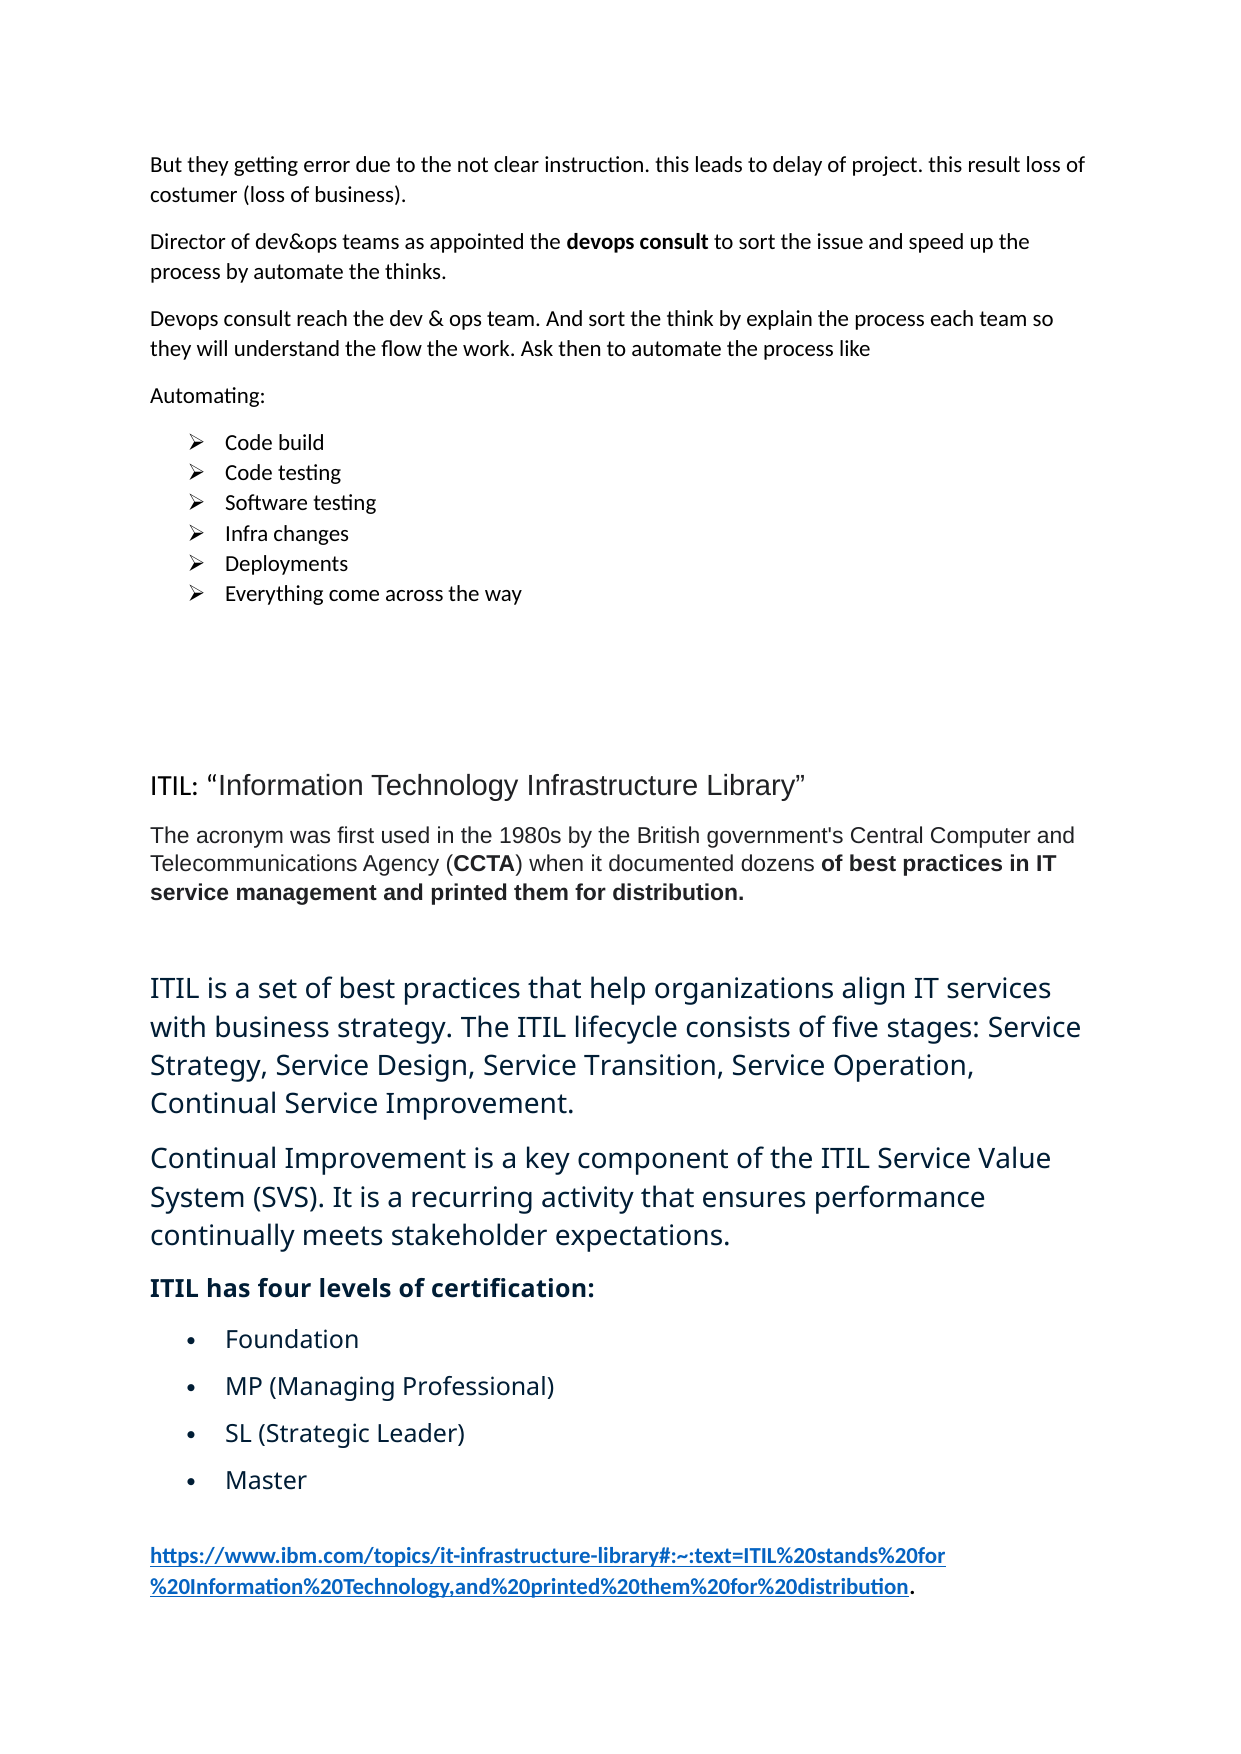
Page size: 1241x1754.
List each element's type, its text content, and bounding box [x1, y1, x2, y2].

text ITIL: “Information Technology Infrastructure Library” [150, 767, 1090, 802]
text Automating: [150, 381, 1090, 409]
list Code build [187, 428, 1090, 456]
text Devops consult reach the dev & ops team. And sort the think by explain the process each team so they will understand the flow the work. Ask then to automate the process like [150, 304, 1090, 362]
text ITIL is a set of best practices that help organizations align IT services with business strategy. The ITIL lifecycle consists of five stages: Service Strategy, Service Design, Service Transition, Service Operation, Continual Service Improvement. [150, 969, 1090, 1122]
list Master [187, 1462, 1090, 1497]
list Deployments [187, 549, 1090, 577]
list Foundation [187, 1322, 1090, 1356]
text Director of dev&ops teams as appointed the devops consult to sort the issue and speed up the process by automate the thinks. [150, 227, 1090, 285]
list Everything come across the way [187, 579, 1090, 607]
text The acronym was first used in the 1980s by the British government's Central Computer and Telecommunications Agency (CCTA) when it documented dozens of best practices in IT service management and printed them for distribution. [150, 822, 1090, 905]
list MP (Managing Professional) [187, 1368, 1090, 1403]
text https://www.ibm.com/topics/it-infrastructure-library#:~:text=ITIL%20stands%20for%20Information%20Technology,and%20printed%20them%20for%20distribution. [150, 1542, 1090, 1600]
text Continual Improvement is a key component of the ITIL Service Value System (SVS). It is a recurring activity that ensures performance continually meets stakeholder expectations. [150, 1139, 1090, 1254]
list Infra changes [187, 519, 1090, 547]
text ITIL has four levels of certification: [150, 1271, 1090, 1305]
list SL (Strategic Leader) [187, 1415, 1090, 1450]
list Software testing [187, 488, 1090, 517]
text But they getting error due to the not clear instruction. this leads to delay of project. this result loss of costumer (loss of business). [150, 150, 1090, 208]
list Code testing [187, 458, 1090, 486]
